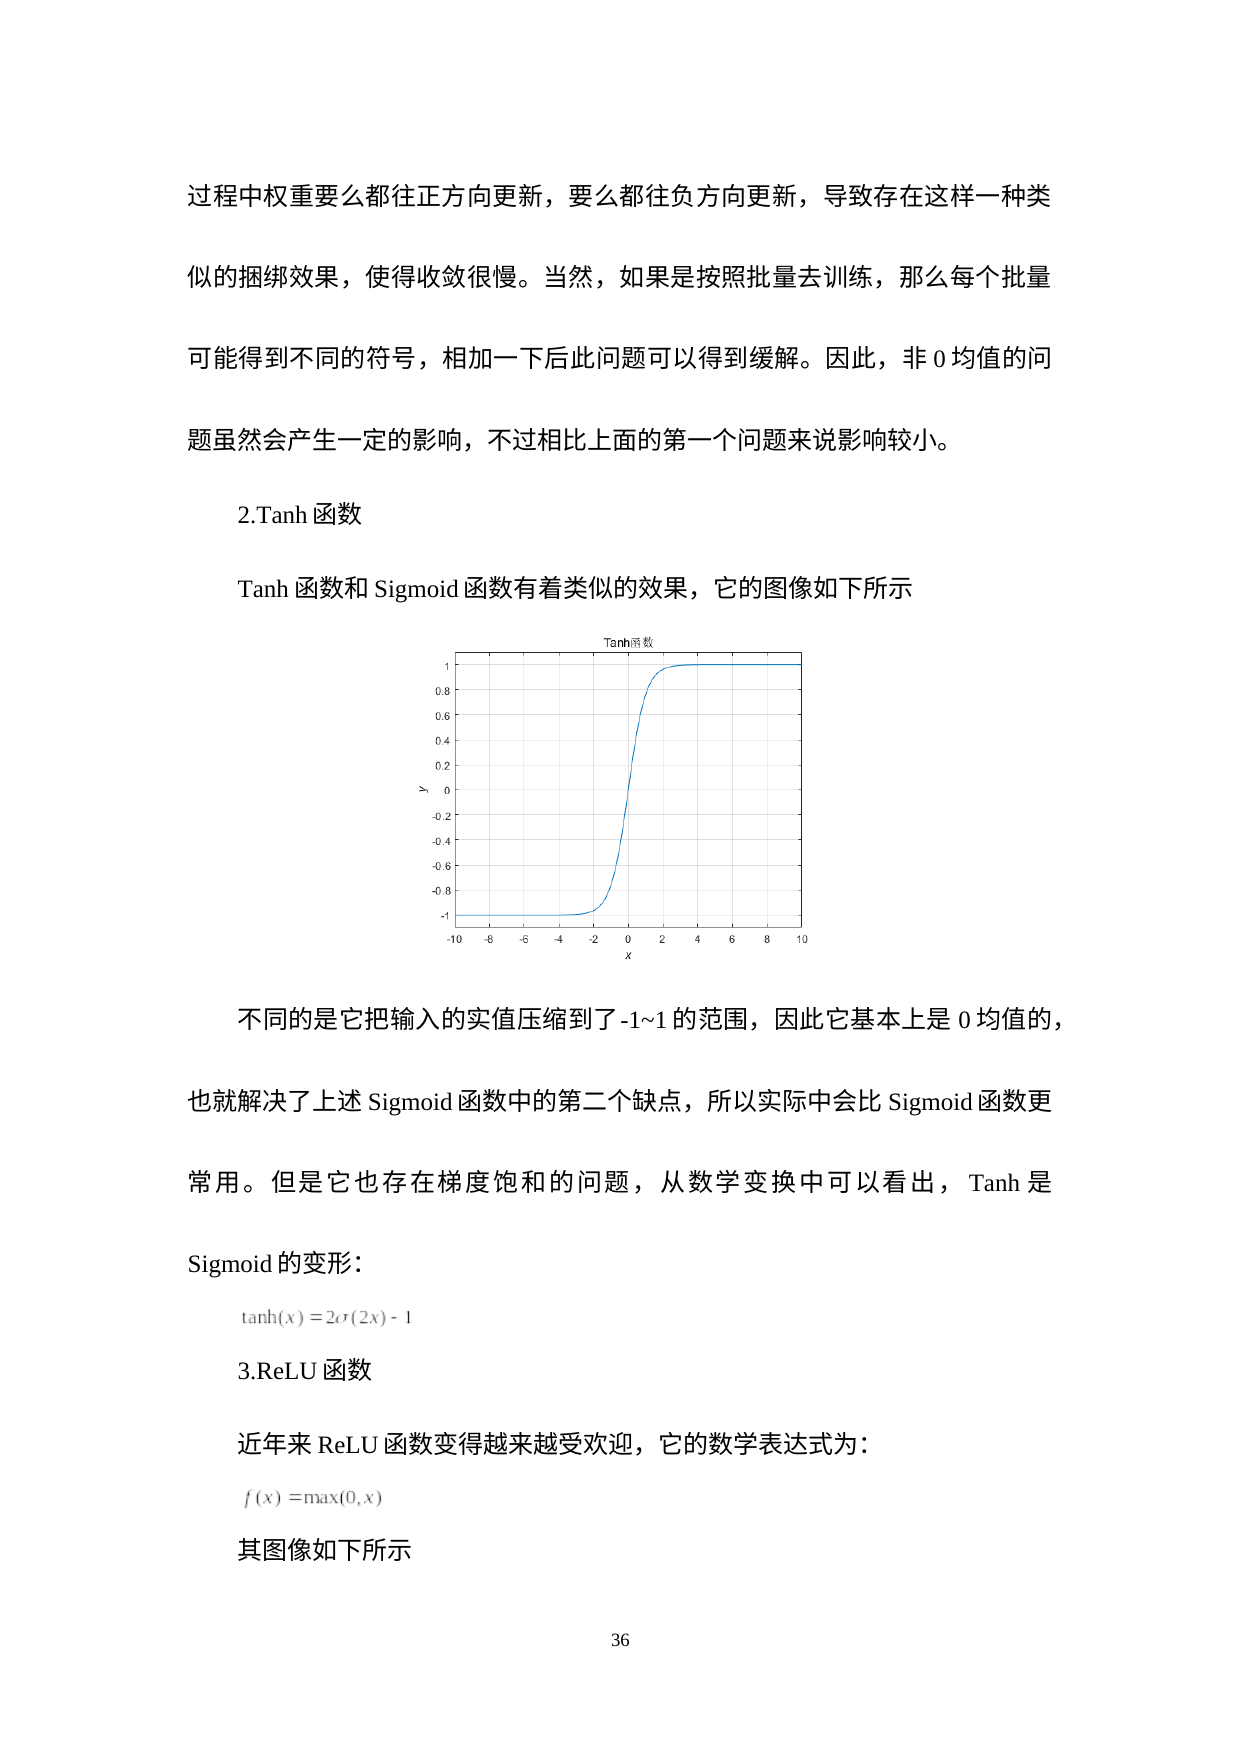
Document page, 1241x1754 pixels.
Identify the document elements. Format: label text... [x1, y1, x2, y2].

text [187, 162, 1053, 471]
text 近年来ReLU函数变得越来越受欢迎，它的数学表达式为： [187, 1410, 1053, 1475]
text 其图像如下所示 [187, 1516, 1053, 1581]
text 2.Tanh函数 [187, 480, 1053, 545]
text Tanh函数和Sigmoid函数有着类似的效果，它的图像如下所示 [187, 554, 1053, 619]
text 不同的是它把输入的实值压缩到了-1~1的范围，因此它基本上是0均值的，也就解决了上述Sigmoid函数中的第二个缺点，所以实际中会比Sigmoid函数更常用。但是它也存在梯度饱和的问题，从数学变换中可以看出，Tanh是Sigmoid的变形： [187, 985, 1053, 1294]
text 3.ReLU函数 [187, 1336, 1053, 1401]
picture [396, 627, 844, 964]
